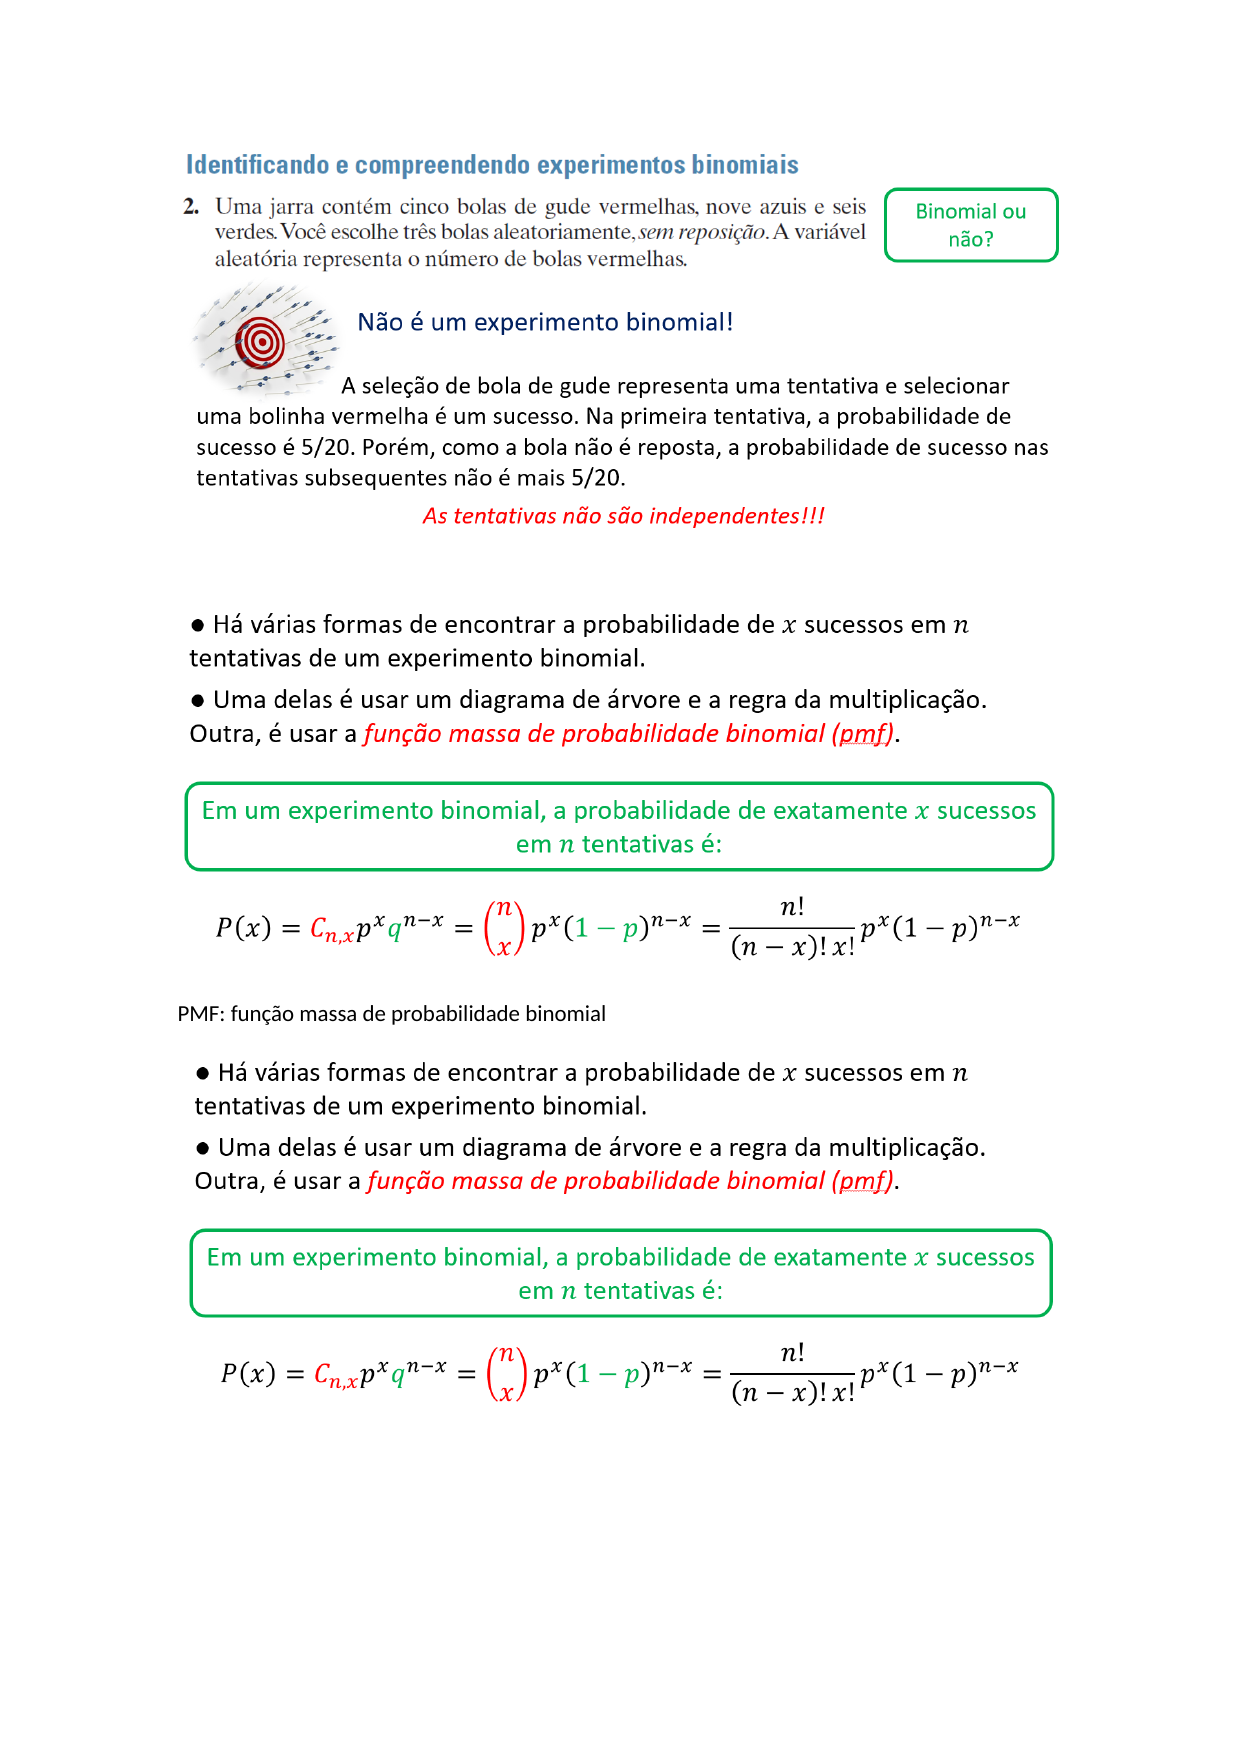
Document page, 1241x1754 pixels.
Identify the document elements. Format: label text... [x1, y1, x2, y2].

picture [177, 1045, 1063, 1429]
picture [177, 596, 1063, 981]
text PMF: função massa de probabilidade binomial [177, 999, 1063, 1027]
picture [177, 147, 1063, 531]
